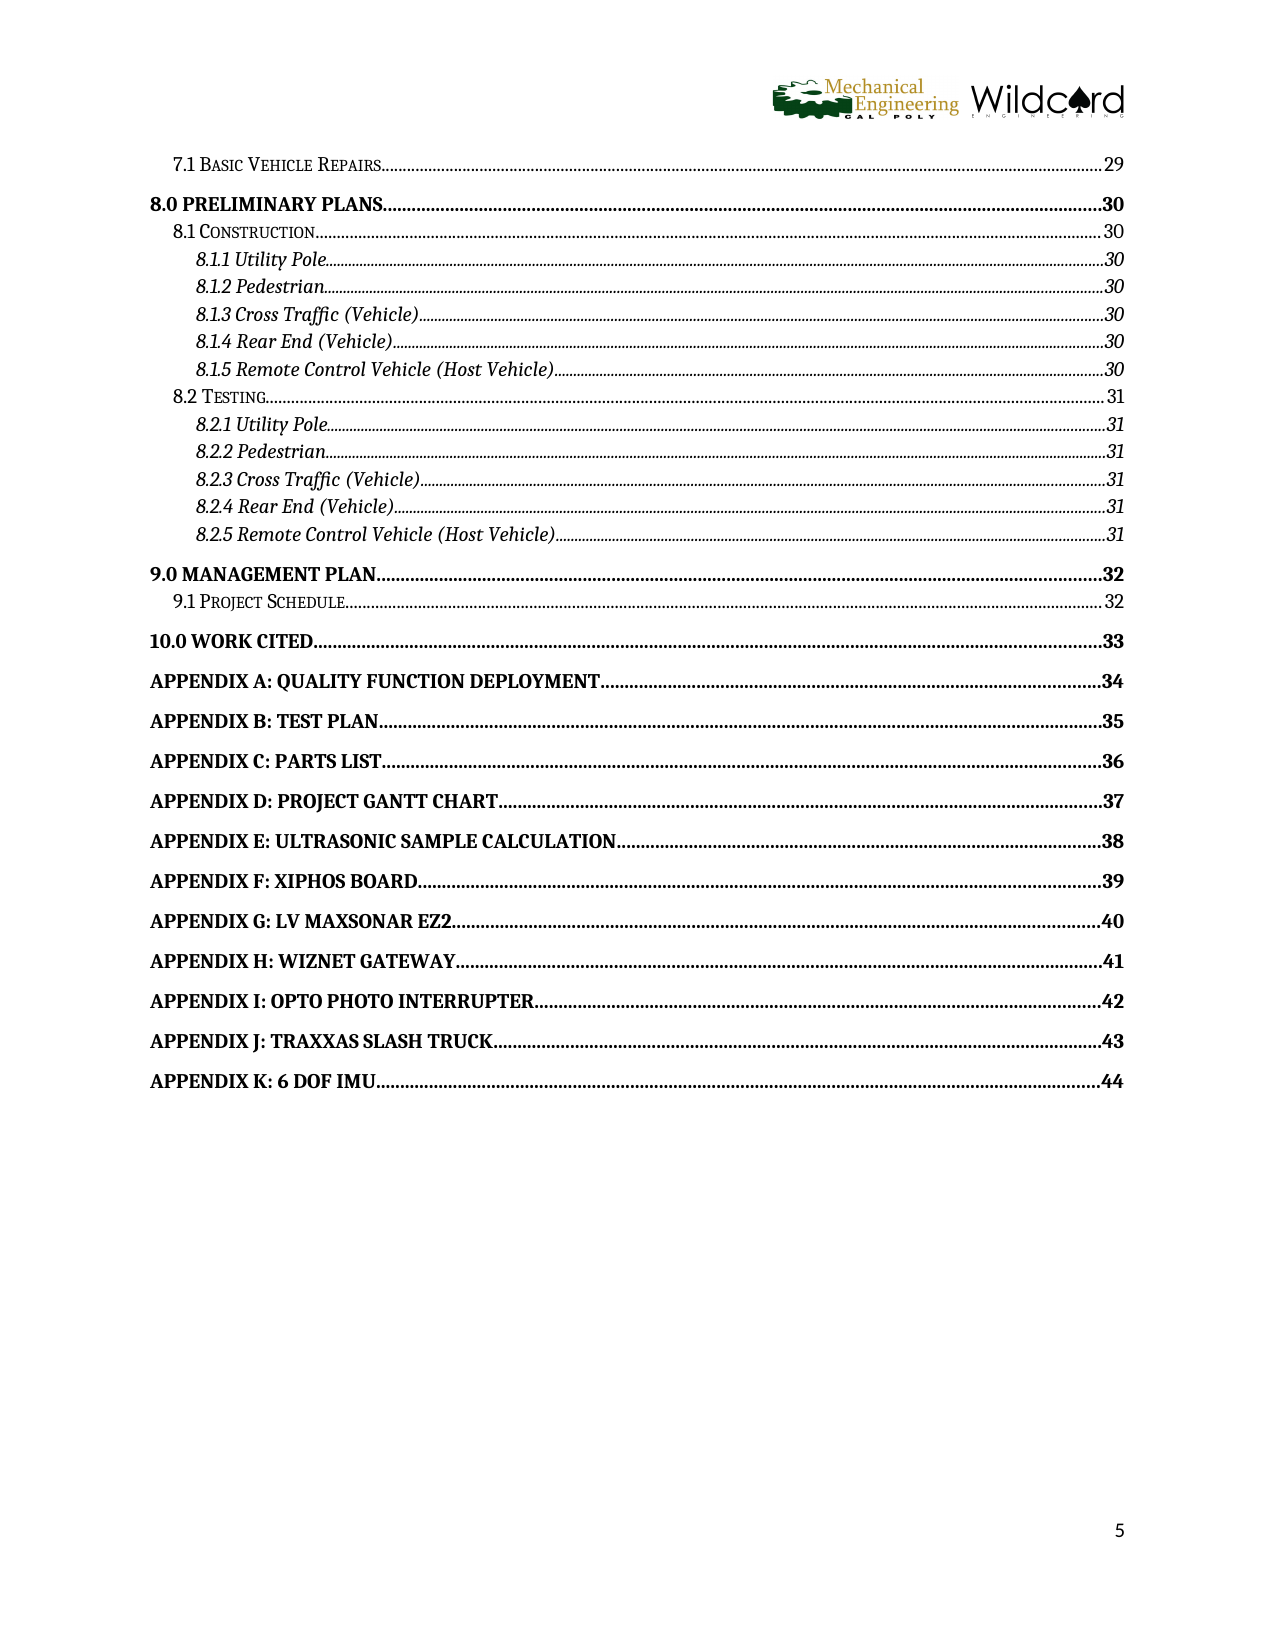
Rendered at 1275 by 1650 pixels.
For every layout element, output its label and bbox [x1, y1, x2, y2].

picture [968, 82, 1125, 120]
picture [772, 75, 959, 120]
